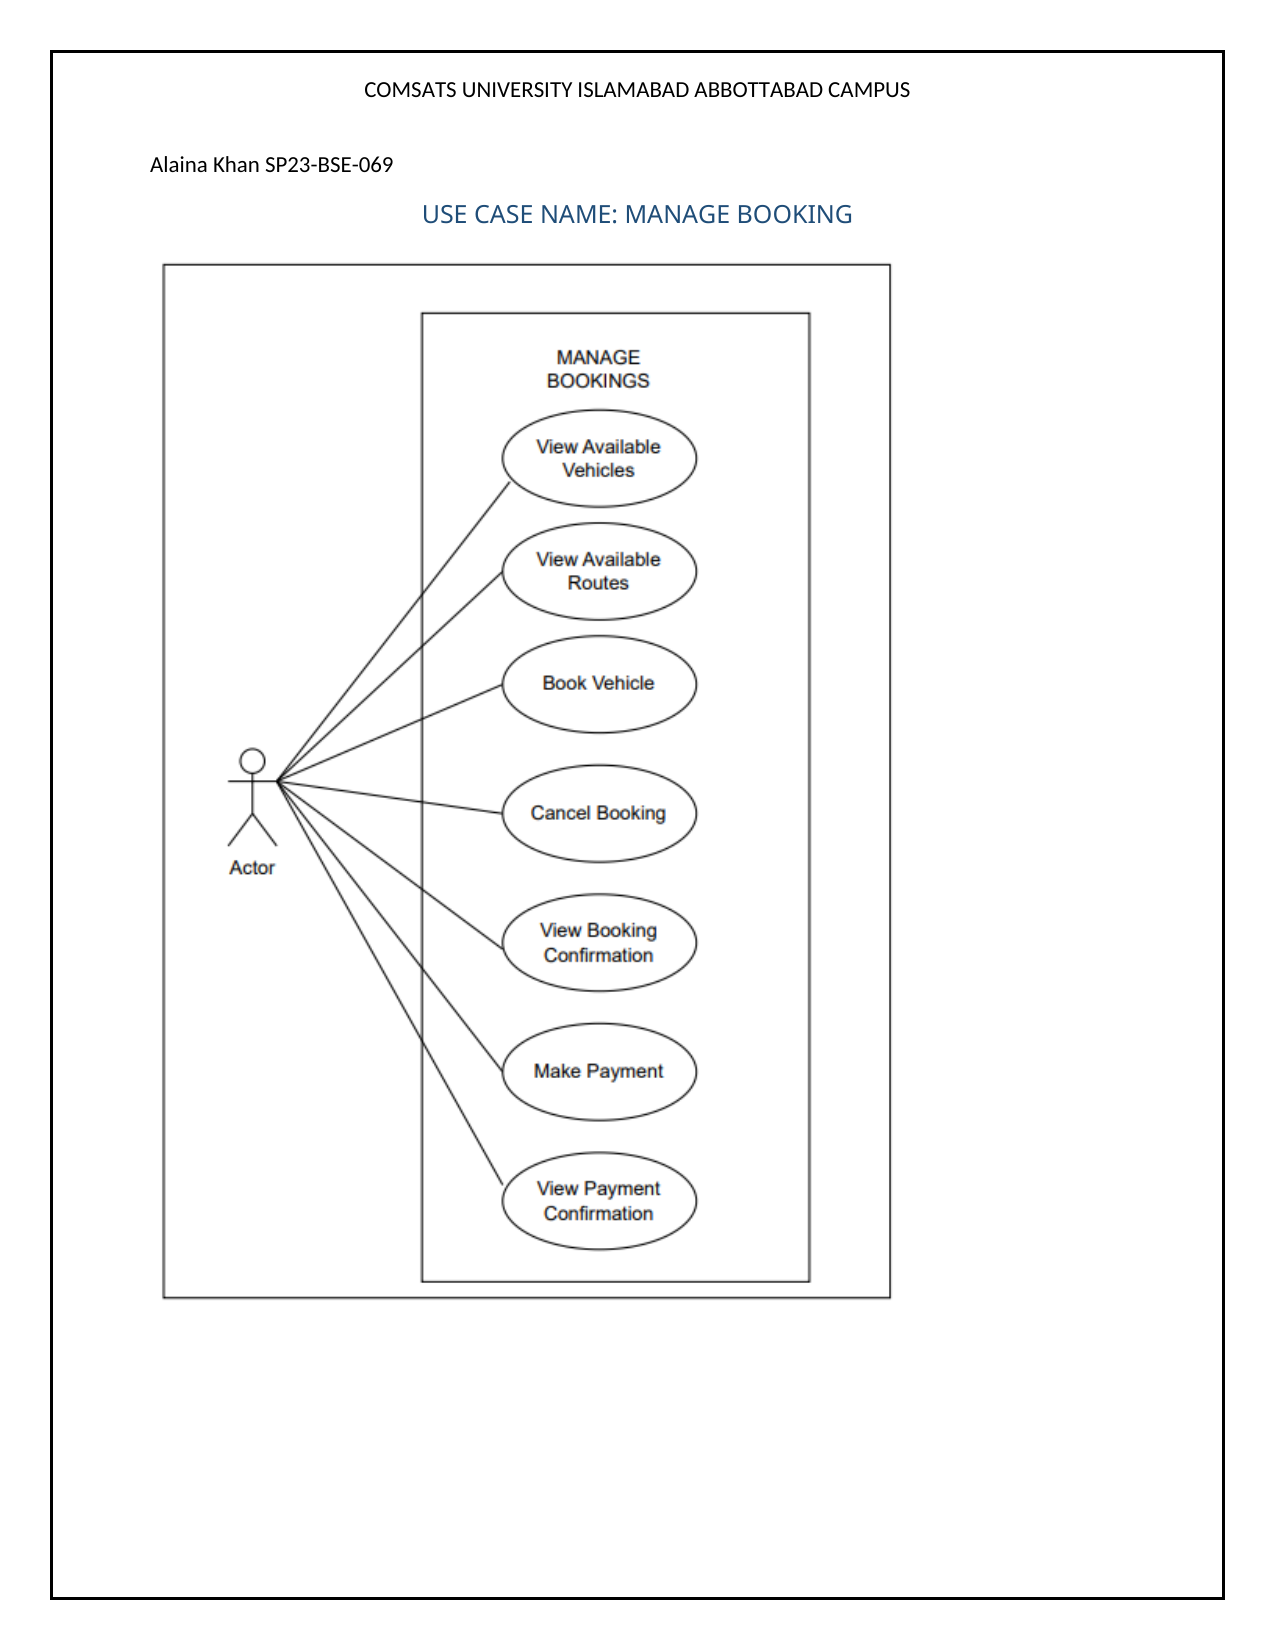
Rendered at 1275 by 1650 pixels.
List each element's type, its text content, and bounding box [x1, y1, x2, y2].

text Alaina Khan SP23-BSE-069 [150, 150, 1125, 178]
subtitle USE CASE NAME: MANAGE BOOKING [150, 197, 1125, 231]
picture [150, 233, 913, 1319]
